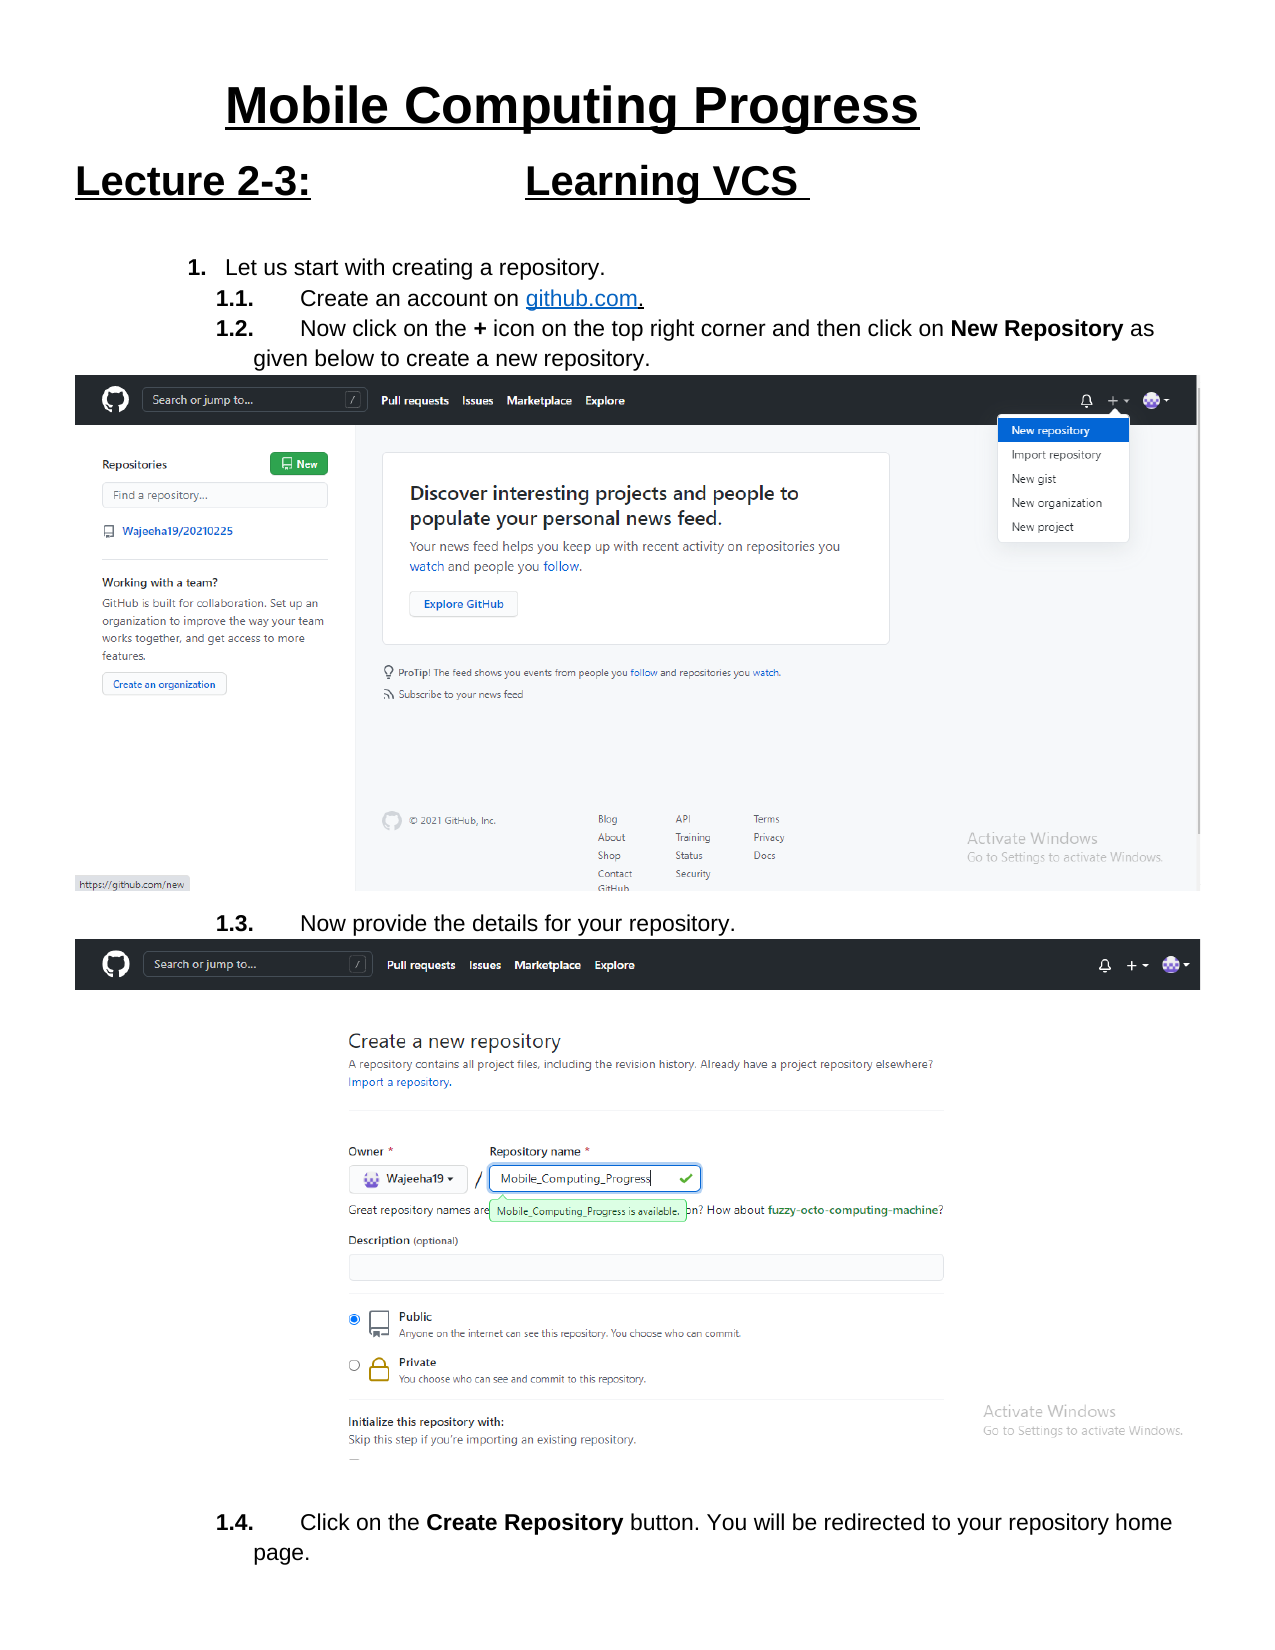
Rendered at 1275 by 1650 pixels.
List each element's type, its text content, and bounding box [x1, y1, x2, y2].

list Create an account on github.com. [216, 284, 1200, 311]
list Now click on the + icon on the top right corner and then click on New Repository as given below to create a new repository. [216, 315, 1200, 371]
picture [75, 375, 1200, 891]
picture [75, 939, 1200, 1460]
text Lecture 2-3: Learning VCS [75, 156, 1200, 204]
list Now provide the details for your repository. [216, 909, 1200, 936]
list Let us start with creating a repository. [187, 254, 1200, 281]
text Mobile Computing Progress [150, 75, 1200, 135]
list Click on the Create Repository button. You will be redirected to your repository home page. [216, 1509, 1200, 1565]
